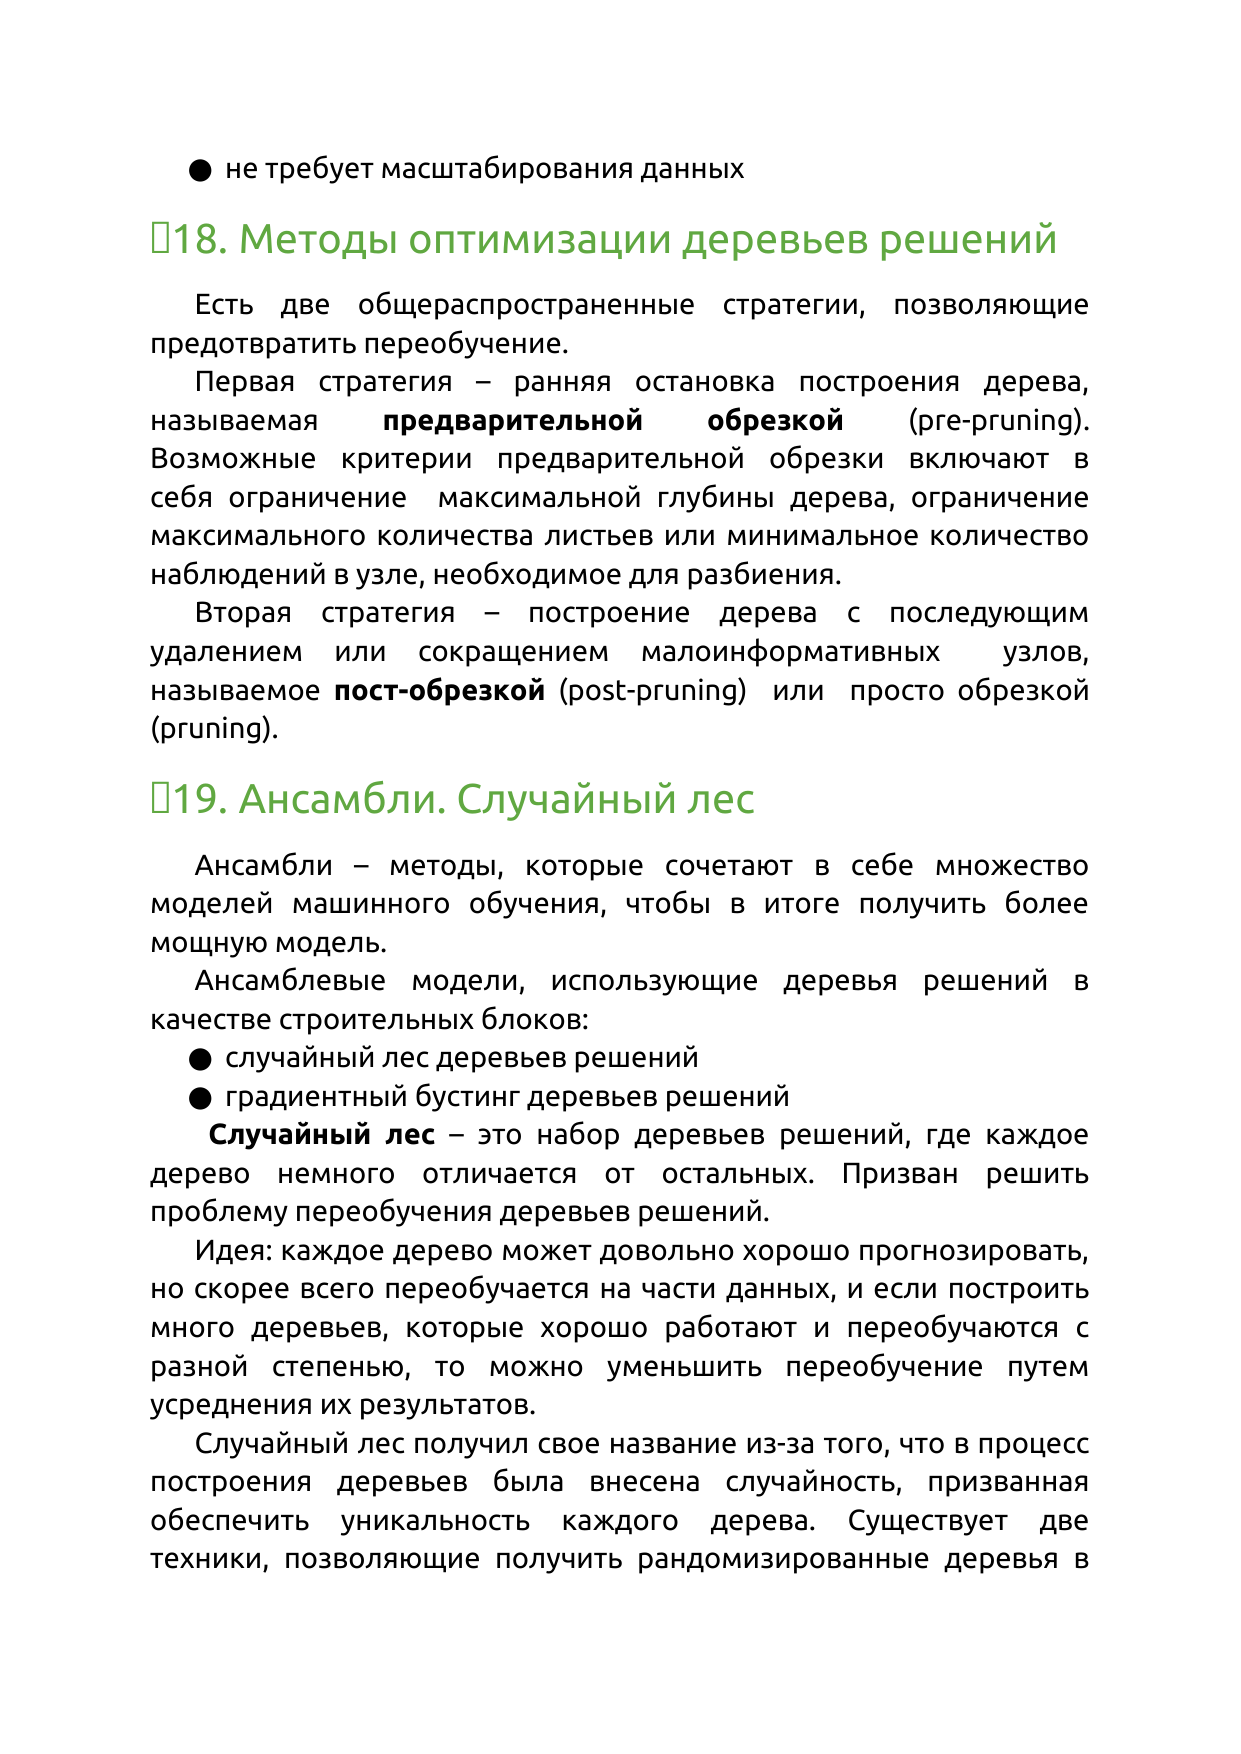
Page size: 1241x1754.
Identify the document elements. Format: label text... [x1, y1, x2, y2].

subtitle 🐸18. Методы оптимизации деревьев решений [150, 213, 1090, 261]
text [150, 1425, 1090, 1574]
list не требует масштабирования данных [187, 150, 1090, 183]
text Ансамблевые модели, использующие деревья решений в качестве строительных блоков: [150, 962, 1090, 1034]
text Идея: каждое дерево может довольно хорошо прогнозировать, но скорее всего переобучается на части данных, и если построить много деревьев, которые хорошо работают и переобучаются с разной степенью, то можно уменьшить переобучение путем усреднения их результатов. [150, 1232, 1090, 1420]
text Ансамбли – методы, которые сочетают в себе множество моделей машинного обучения, чтобы в итоге получить более мощную модель. [150, 847, 1090, 957]
text Первая стратегия – ранняя остановка построения дерева, называемая предварительной обрезкой (pre-pruning). Возможные критерии предварительной обрезки включают в себя ограничение максимальной глубины дерева, ограничение максимального количества листьев или минимальное количество наблюдений в узле, необходимое для разбиения. [150, 363, 1090, 590]
text Случайный лес – это набор деревьев решений, где каждое дерево немного отличается от остальных. Призван решить проблему переобучения деревьев решений. [150, 1117, 1090, 1227]
text Есть две общераспространенные стратегии, позволяющие предотвратить переобучение. [150, 286, 1090, 358]
list случайный лес деревьев решений [187, 1039, 1090, 1073]
text Вторая стратегия – построение дерева с последующим удалением или сокращением малоинформативных узлов, называемое пост-обрезкой (post-pruning) или просто обрезкой (pruning). [150, 595, 1090, 744]
list градиентный бустинг деревьев решений [187, 1078, 1090, 1112]
subtitle 🐸19. Ансамбли. Случайный лес [150, 774, 1090, 822]
